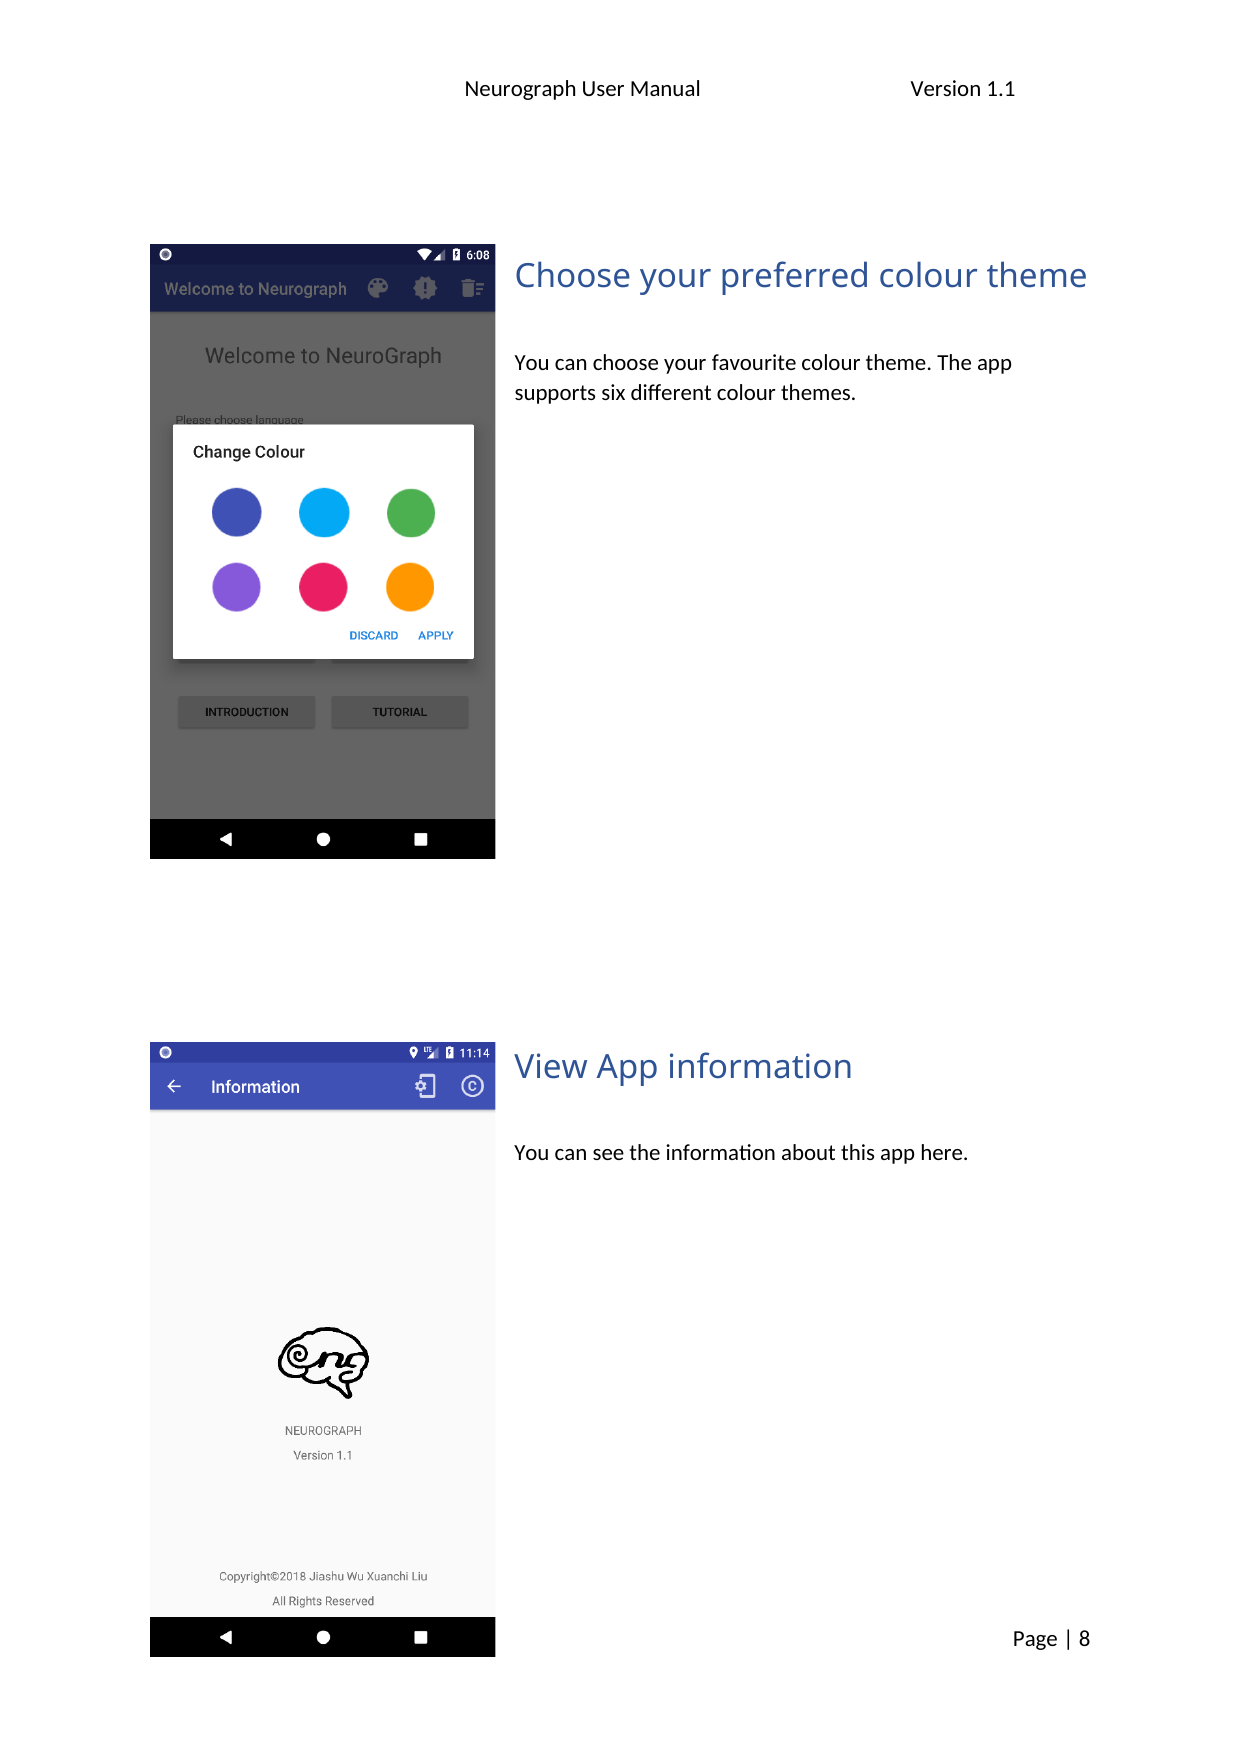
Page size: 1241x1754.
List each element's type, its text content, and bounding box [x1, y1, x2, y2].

picture [150, 1042, 496, 1657]
text You can choose your favourite colour theme. The app supports six different colour themes. [496, 348, 1090, 406]
text You can see the information about this app here. [496, 1138, 1090, 1167]
subtitle View App information [496, 1043, 1090, 1088]
subtitle Choose your preferred colour theme [496, 252, 1090, 297]
picture [150, 244, 496, 859]
